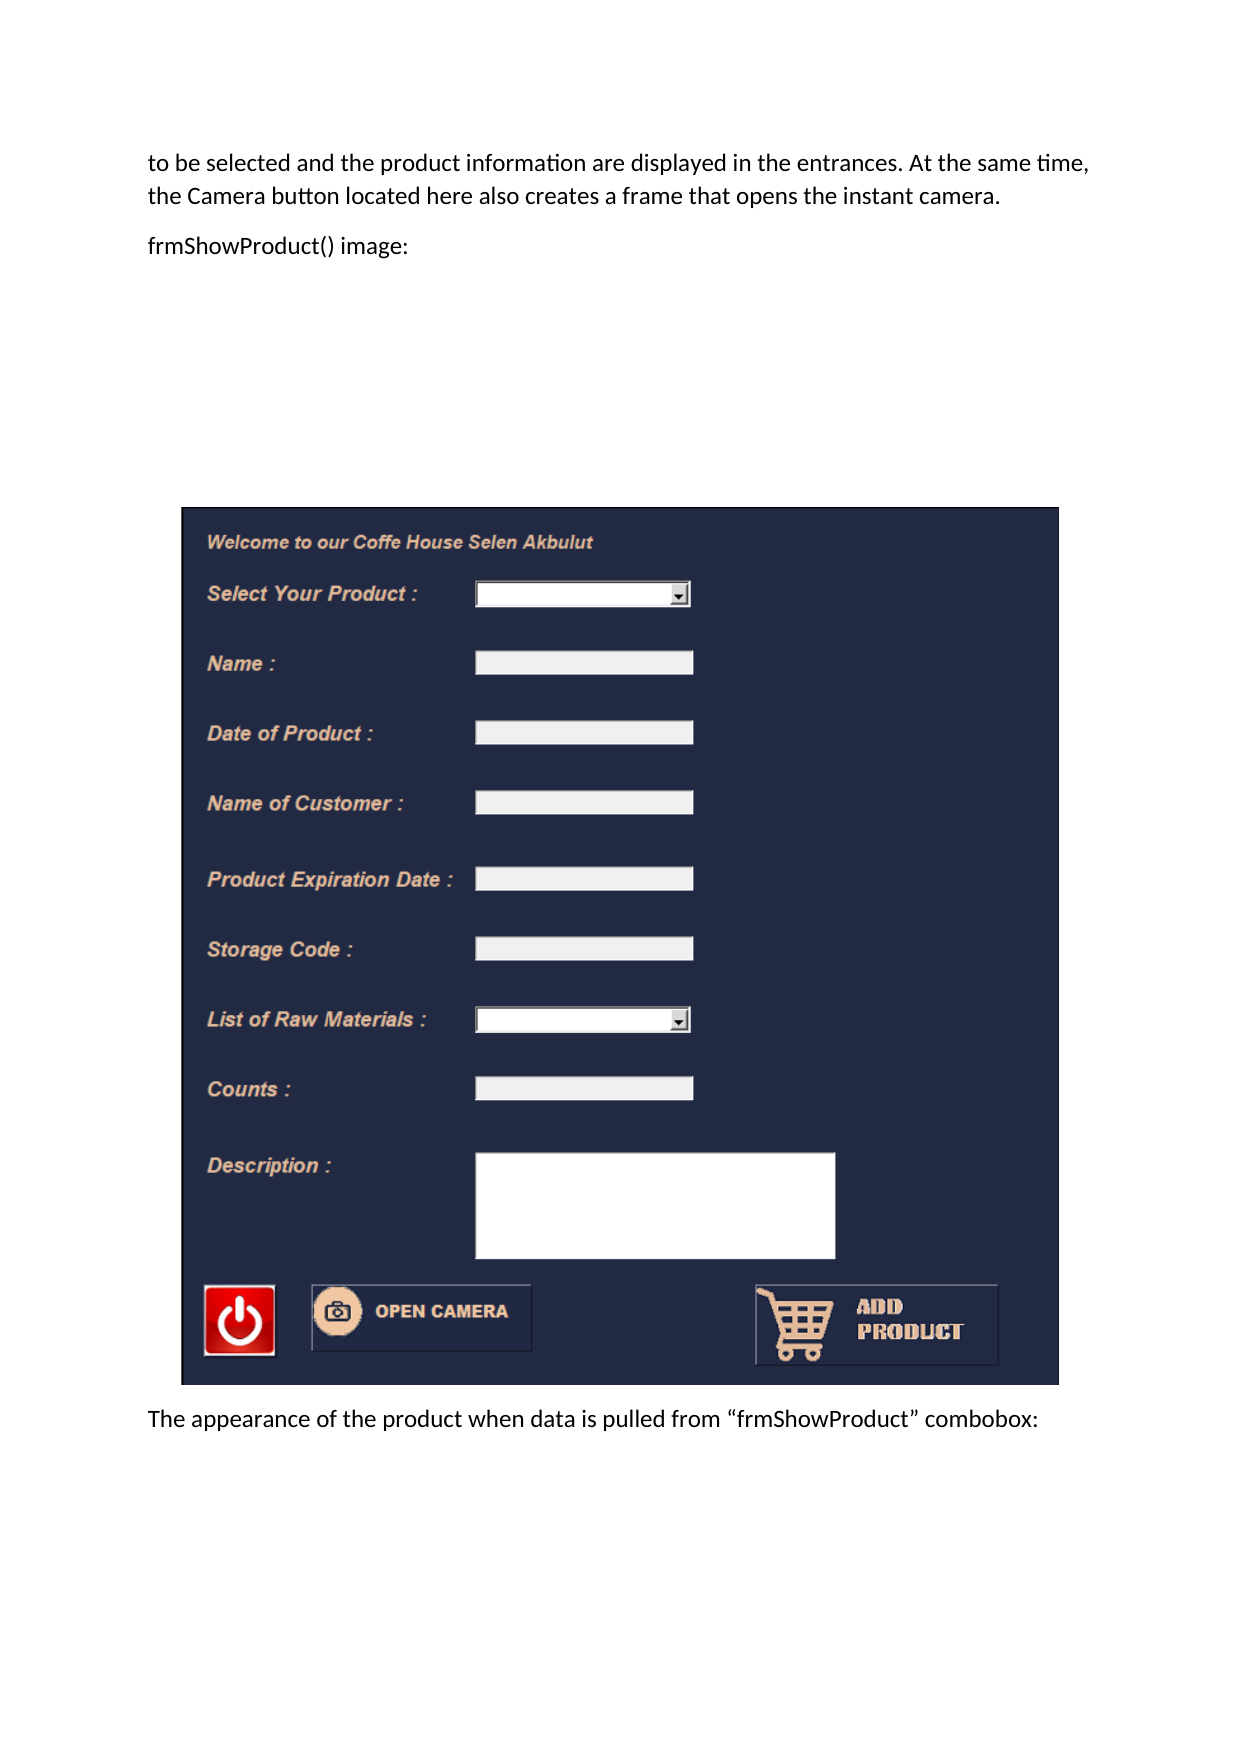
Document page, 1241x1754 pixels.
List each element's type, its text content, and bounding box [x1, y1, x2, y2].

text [148, 148, 1093, 211]
picture [181, 507, 1059, 1385]
text frmShowProduct() image: [148, 230, 1093, 261]
